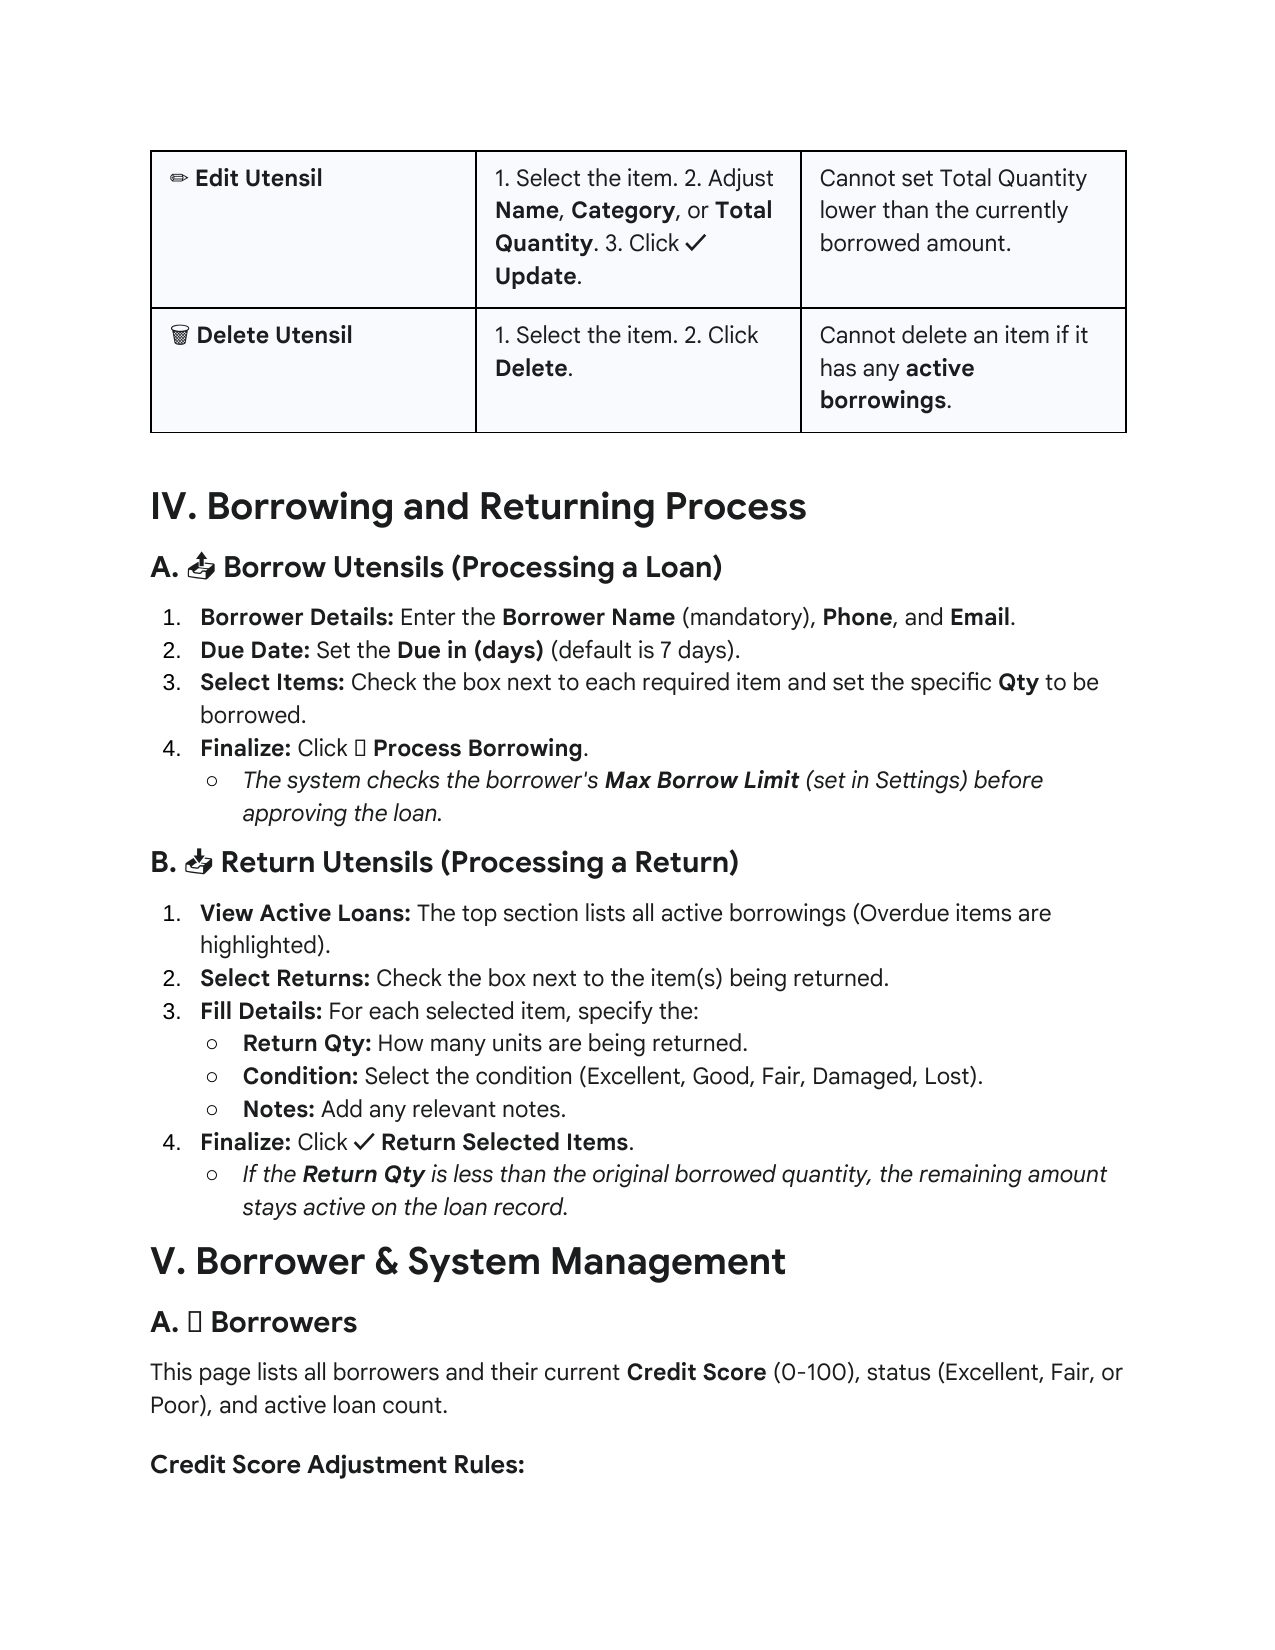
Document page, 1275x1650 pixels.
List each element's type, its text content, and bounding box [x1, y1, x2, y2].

list Borrower Details: Enter the Borrower Name (mandatory), Phone, and Email. [162, 603, 1125, 632]
list Finalize: Click 🛒 Process Borrowing. [162, 734, 1125, 763]
table_cell Cannot set Total Quantity lower than the currently borrowed amount. [802, 152, 1125, 307]
subtitle V. Borrower & System Management [150, 1238, 1125, 1285]
table_cell 1. Select the item. 2. Adjust Name, Category, or Total Quantity. 3. Click ✓ Update. [477, 152, 800, 307]
list Finalize: Click ✓ Return Selected Items. [162, 1128, 1125, 1157]
subtitle A. 👥 Borrowers [150, 1304, 1125, 1341]
list Due Date: Set the Due in (days) (default is 7 days). [162, 636, 1125, 665]
subtitle Credit Score Adjustment Rules: [150, 1449, 1125, 1480]
list If the Return Qty is less than the original borrowed quantity, the remaining amount stays active on the loan record. [205, 1161, 1125, 1222]
list The system checks the borrower's Max Borrow Limit (set in Settings) before approving the loan. [205, 767, 1125, 828]
list Notes: Add any relevant notes. [205, 1095, 1125, 1124]
list Condition: Select the condition (Excellent, Good, Fair, Damaged, Lost). [205, 1062, 1125, 1091]
list Select Returns: Check the box next to the item(s) being returned. [162, 964, 1125, 993]
list Fill Details: For each selected item, specify the: [162, 997, 1125, 1026]
list View Active Loans: The top section lists all active borrowings (Overdue items are highlighted). [162, 899, 1125, 960]
subtitle A. 📤 Borrow Utensils (Processing a Loan) [150, 549, 1125, 586]
list Return Qty: How many units are being returned. [205, 1030, 1125, 1058]
table_cell Cannot delete an item if it has any active borrowings. [802, 309, 1125, 431]
list Select Items: Check the box next to each required item and set the specific Qty to be borrowed. [162, 669, 1125, 730]
subtitle B. 📥 Return Utensils (Processing a Return) [150, 845, 1125, 881]
table_cell 🗑️ Delete Utensil [152, 309, 475, 431]
table_cell ✏️ Edit Utensil [152, 152, 475, 307]
text This page lists all borrowers and their current Credit Score (0-100), status (Excellent, Fair, or Poor), and active loan count. [150, 1359, 1125, 1420]
table_cell 1. Select the item. 2. Click Delete. [477, 309, 800, 431]
subtitle IV. Borrowing and Returning Process [150, 483, 1125, 530]
